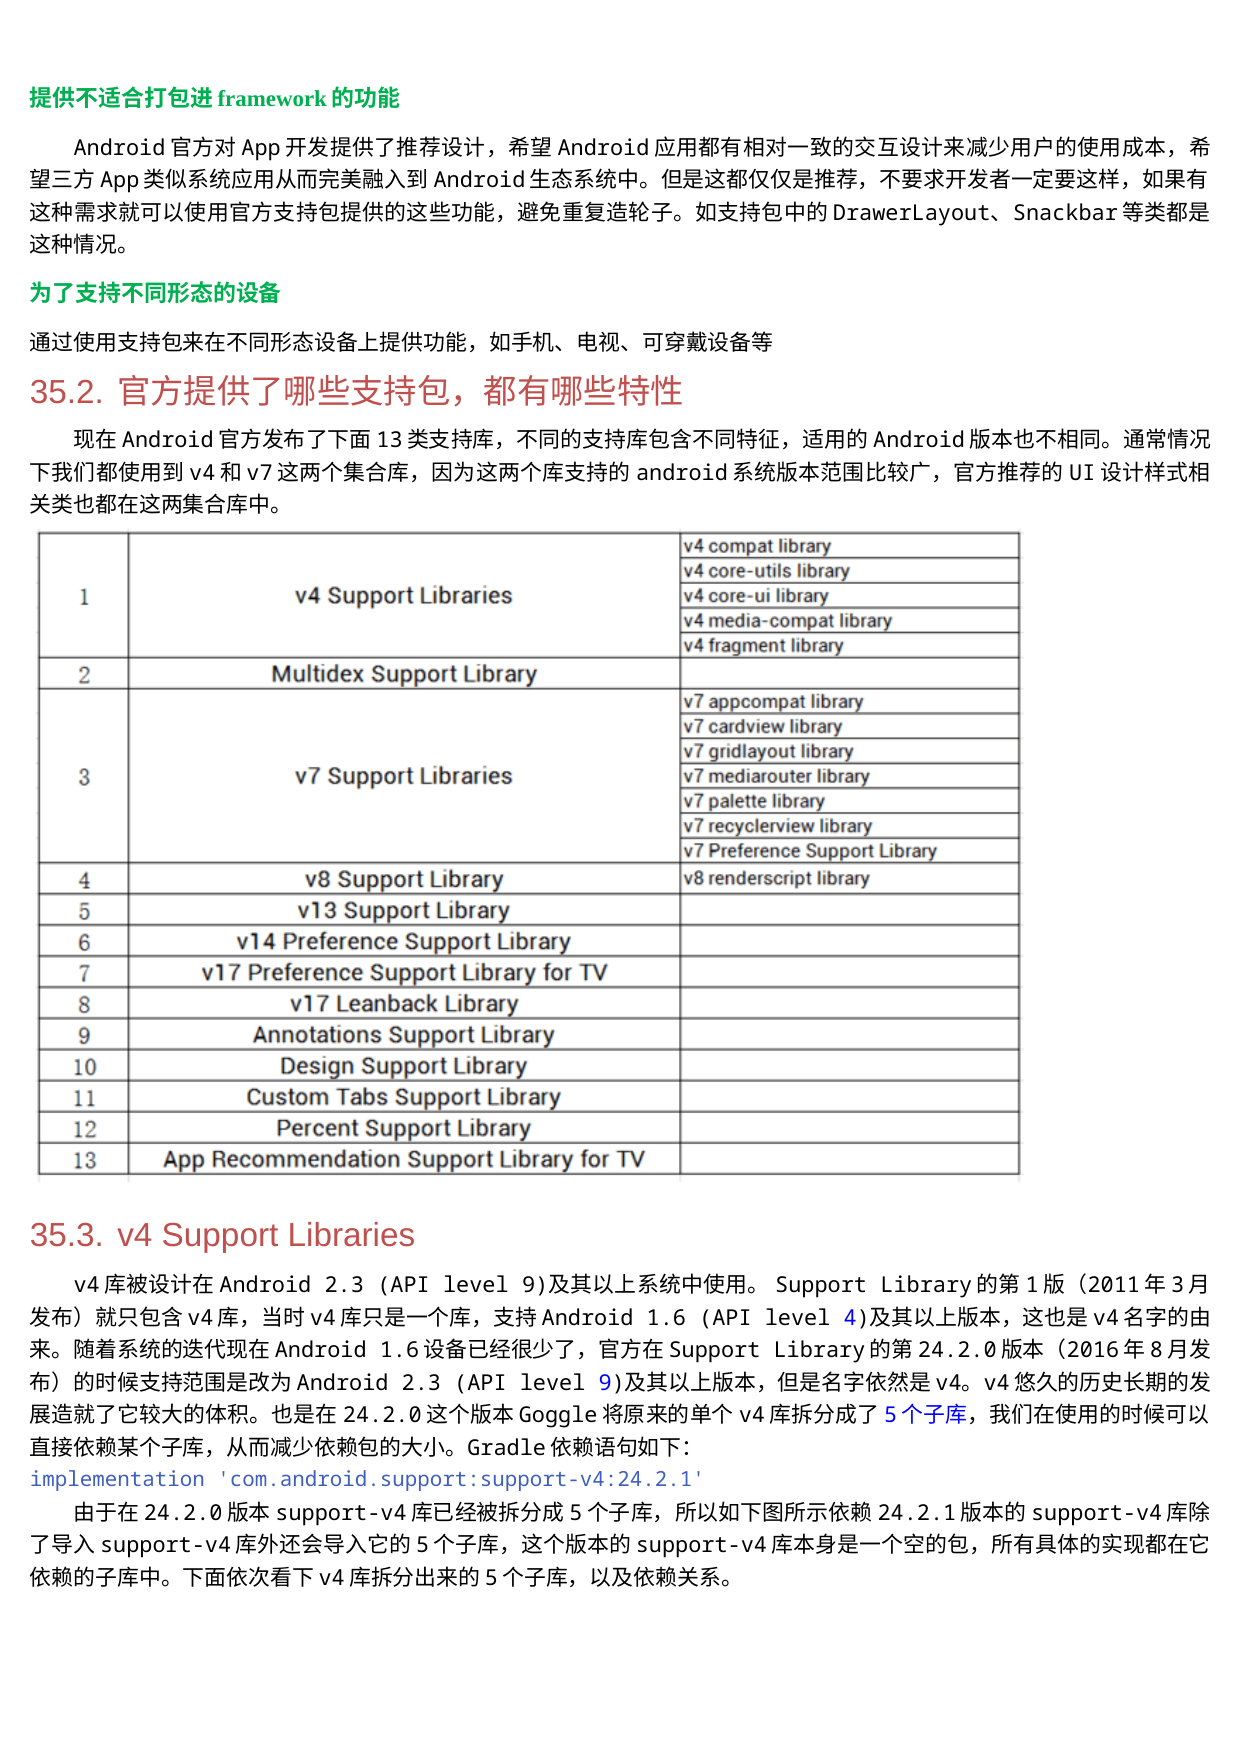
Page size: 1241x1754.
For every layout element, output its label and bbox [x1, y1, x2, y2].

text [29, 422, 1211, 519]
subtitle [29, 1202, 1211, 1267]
picture [29, 519, 1028, 1185]
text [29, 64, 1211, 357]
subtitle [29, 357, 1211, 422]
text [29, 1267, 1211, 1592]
